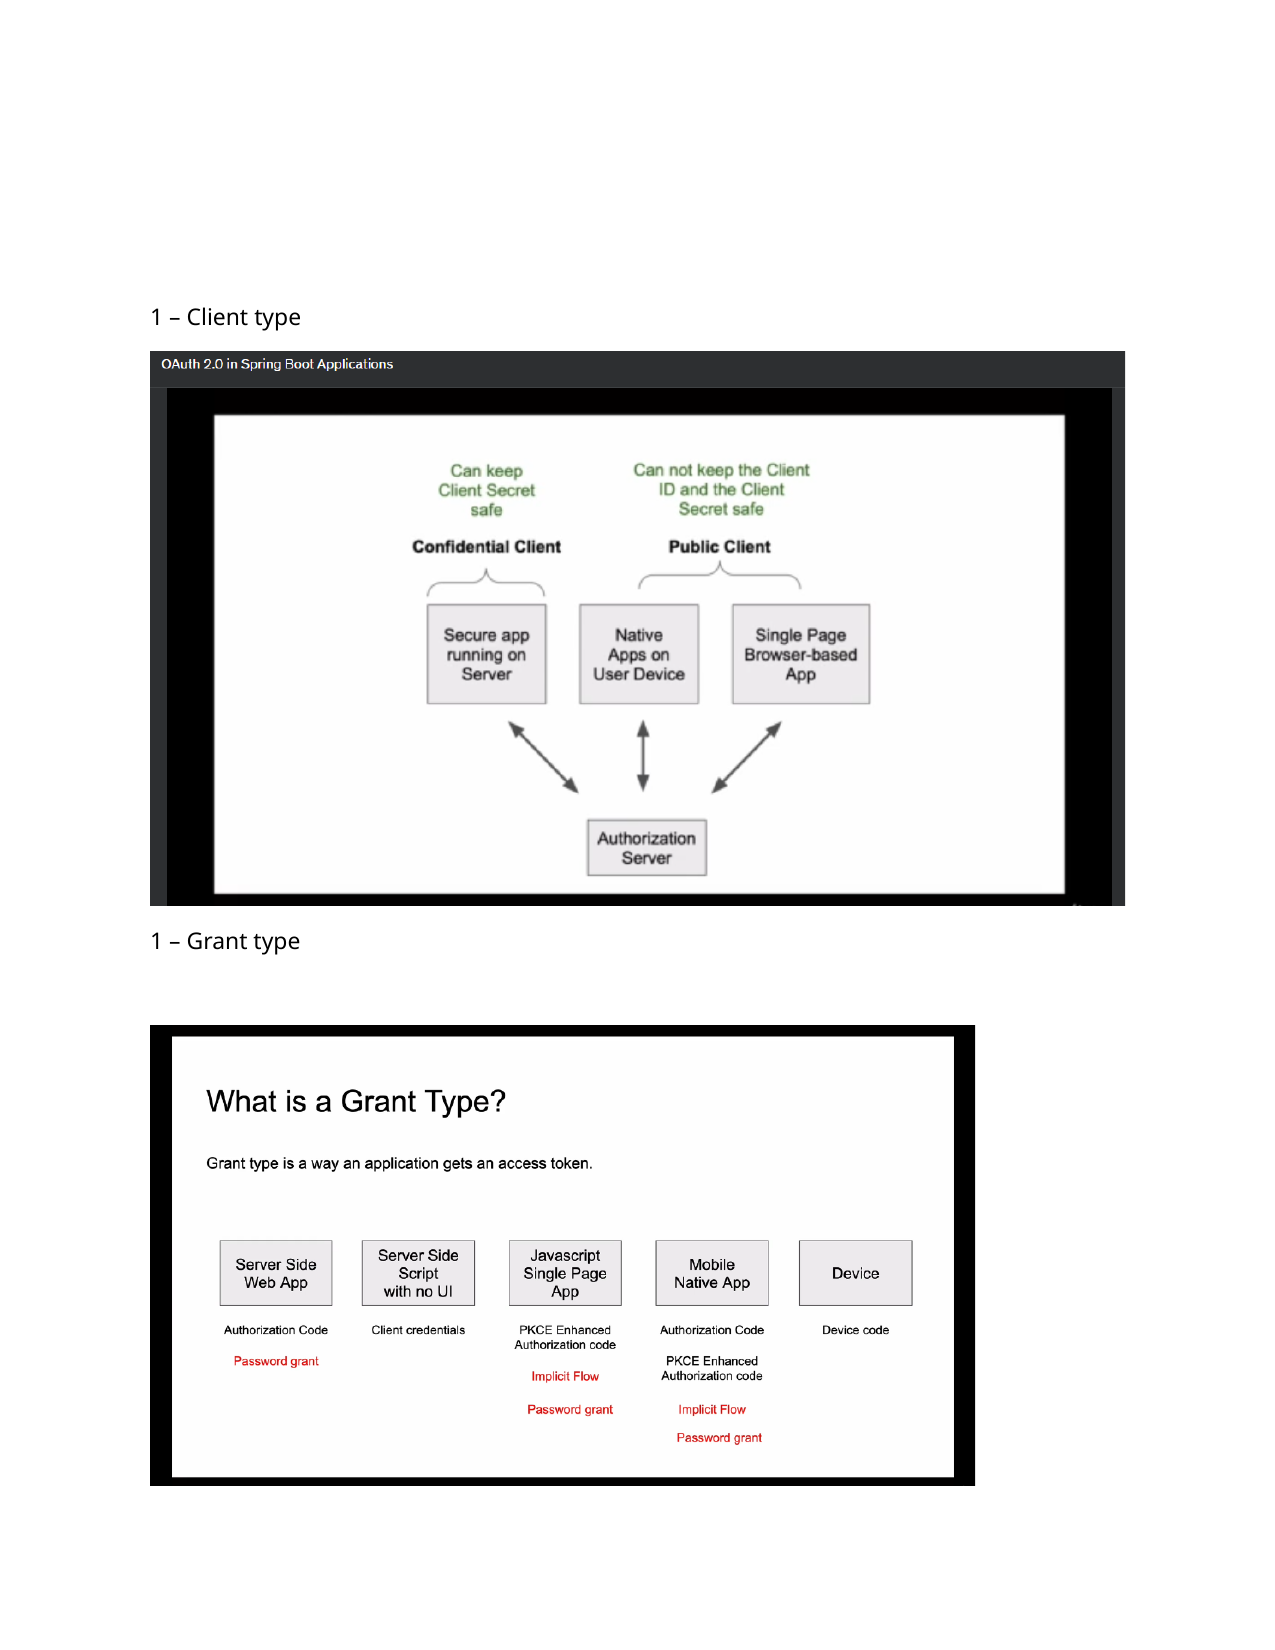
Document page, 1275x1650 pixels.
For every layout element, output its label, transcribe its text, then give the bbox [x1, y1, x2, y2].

text 1 – Client type [150, 301, 1125, 332]
picture [150, 351, 1125, 906]
text 1 – Grant type [150, 925, 1125, 956]
picture [150, 1025, 976, 1486]
